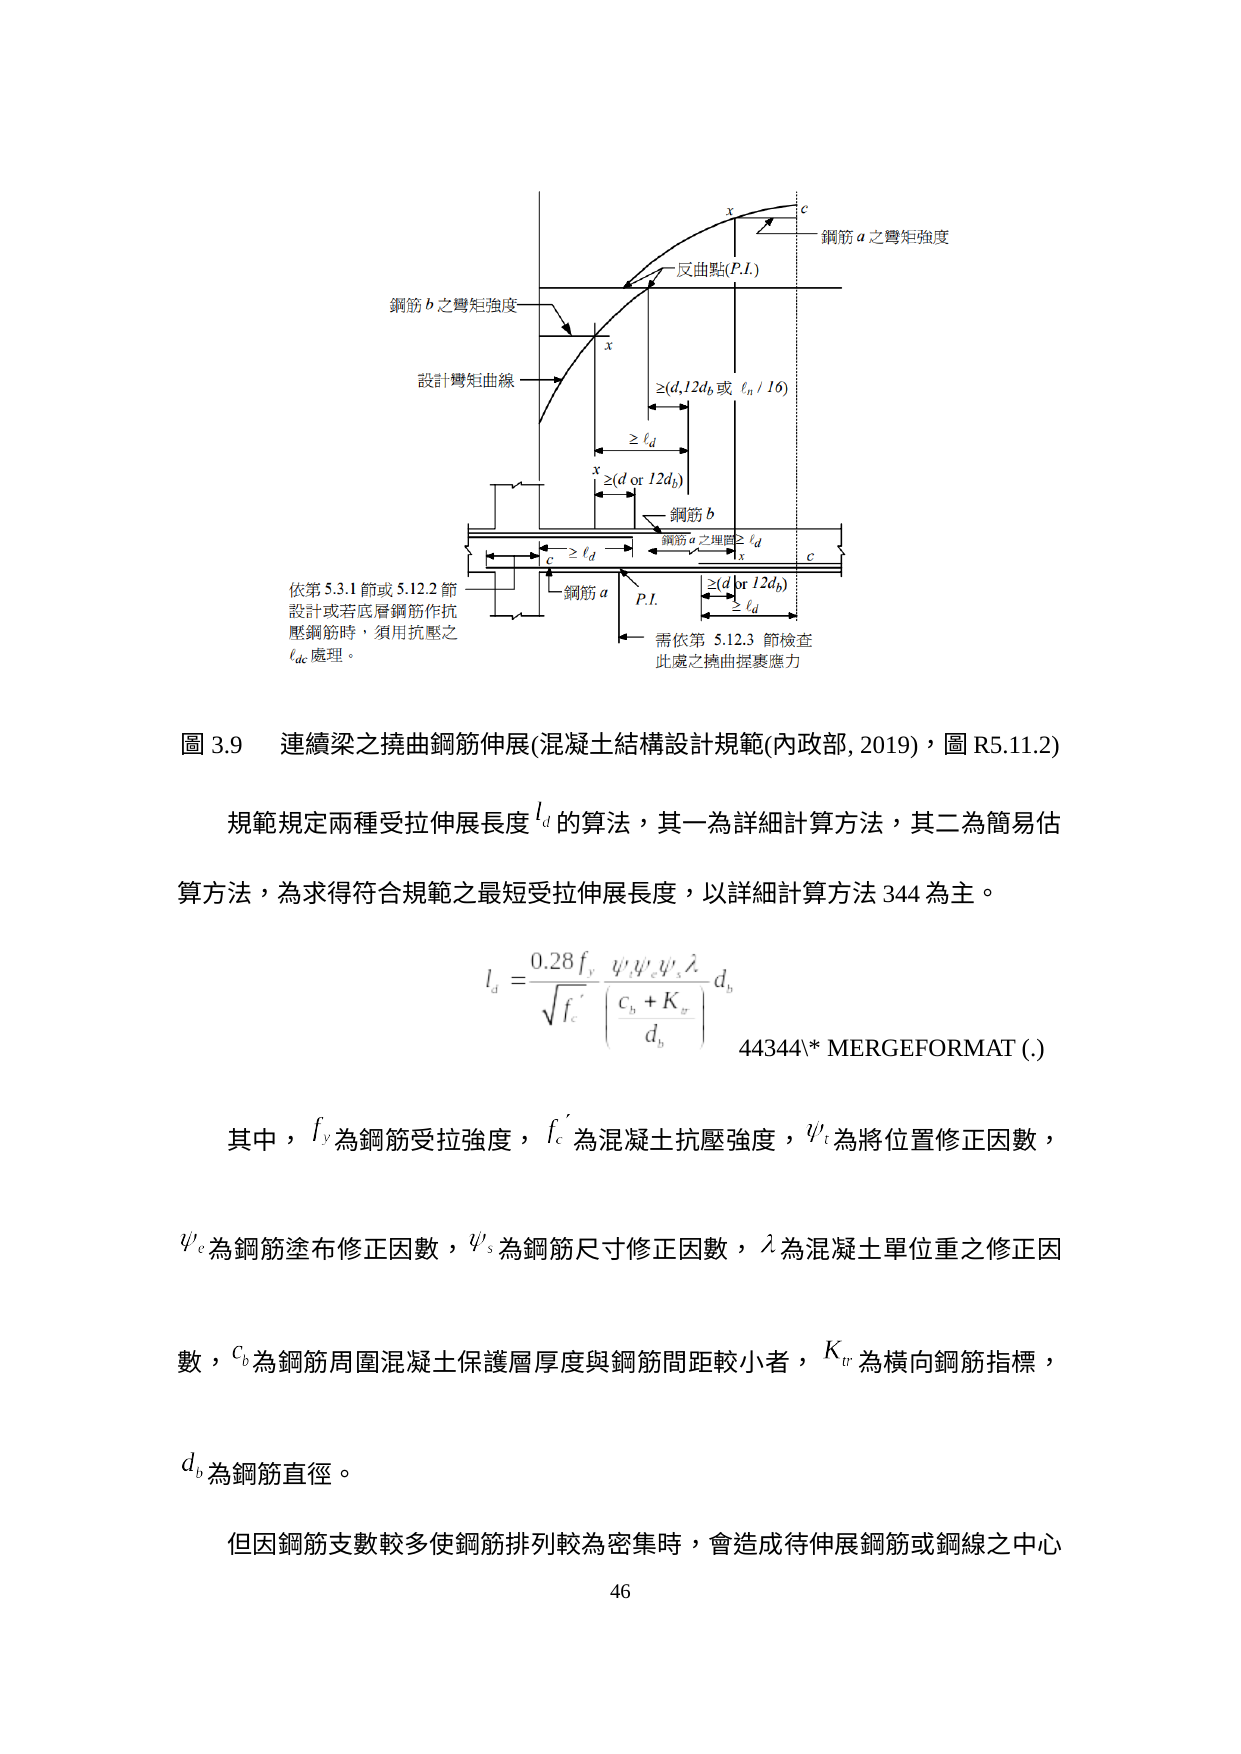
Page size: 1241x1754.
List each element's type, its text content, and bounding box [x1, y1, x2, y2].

picture [177, 184, 1063, 674]
text 規範規定兩種受拉伸展長度的算法，其一為詳細計算方法，其二為簡易估算方法，為求得符合規範之最短受拉伸展長度，以詳細計算方法為主。 [177, 779, 1063, 910]
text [177, 1523, 1063, 1561]
text 其中，為鋼筋受拉強度，為混凝土抗壓強度，為將位置修正因數，為鋼筋塗布修正因數，為鋼筋尺寸修正因數，為混凝土單位重之修正因數，為鋼筋周圍混凝土保護層厚度與鋼筋間距較小者，為橫向鋼筋指標，為鋼筋直徑。 [177, 1093, 1063, 1505]
